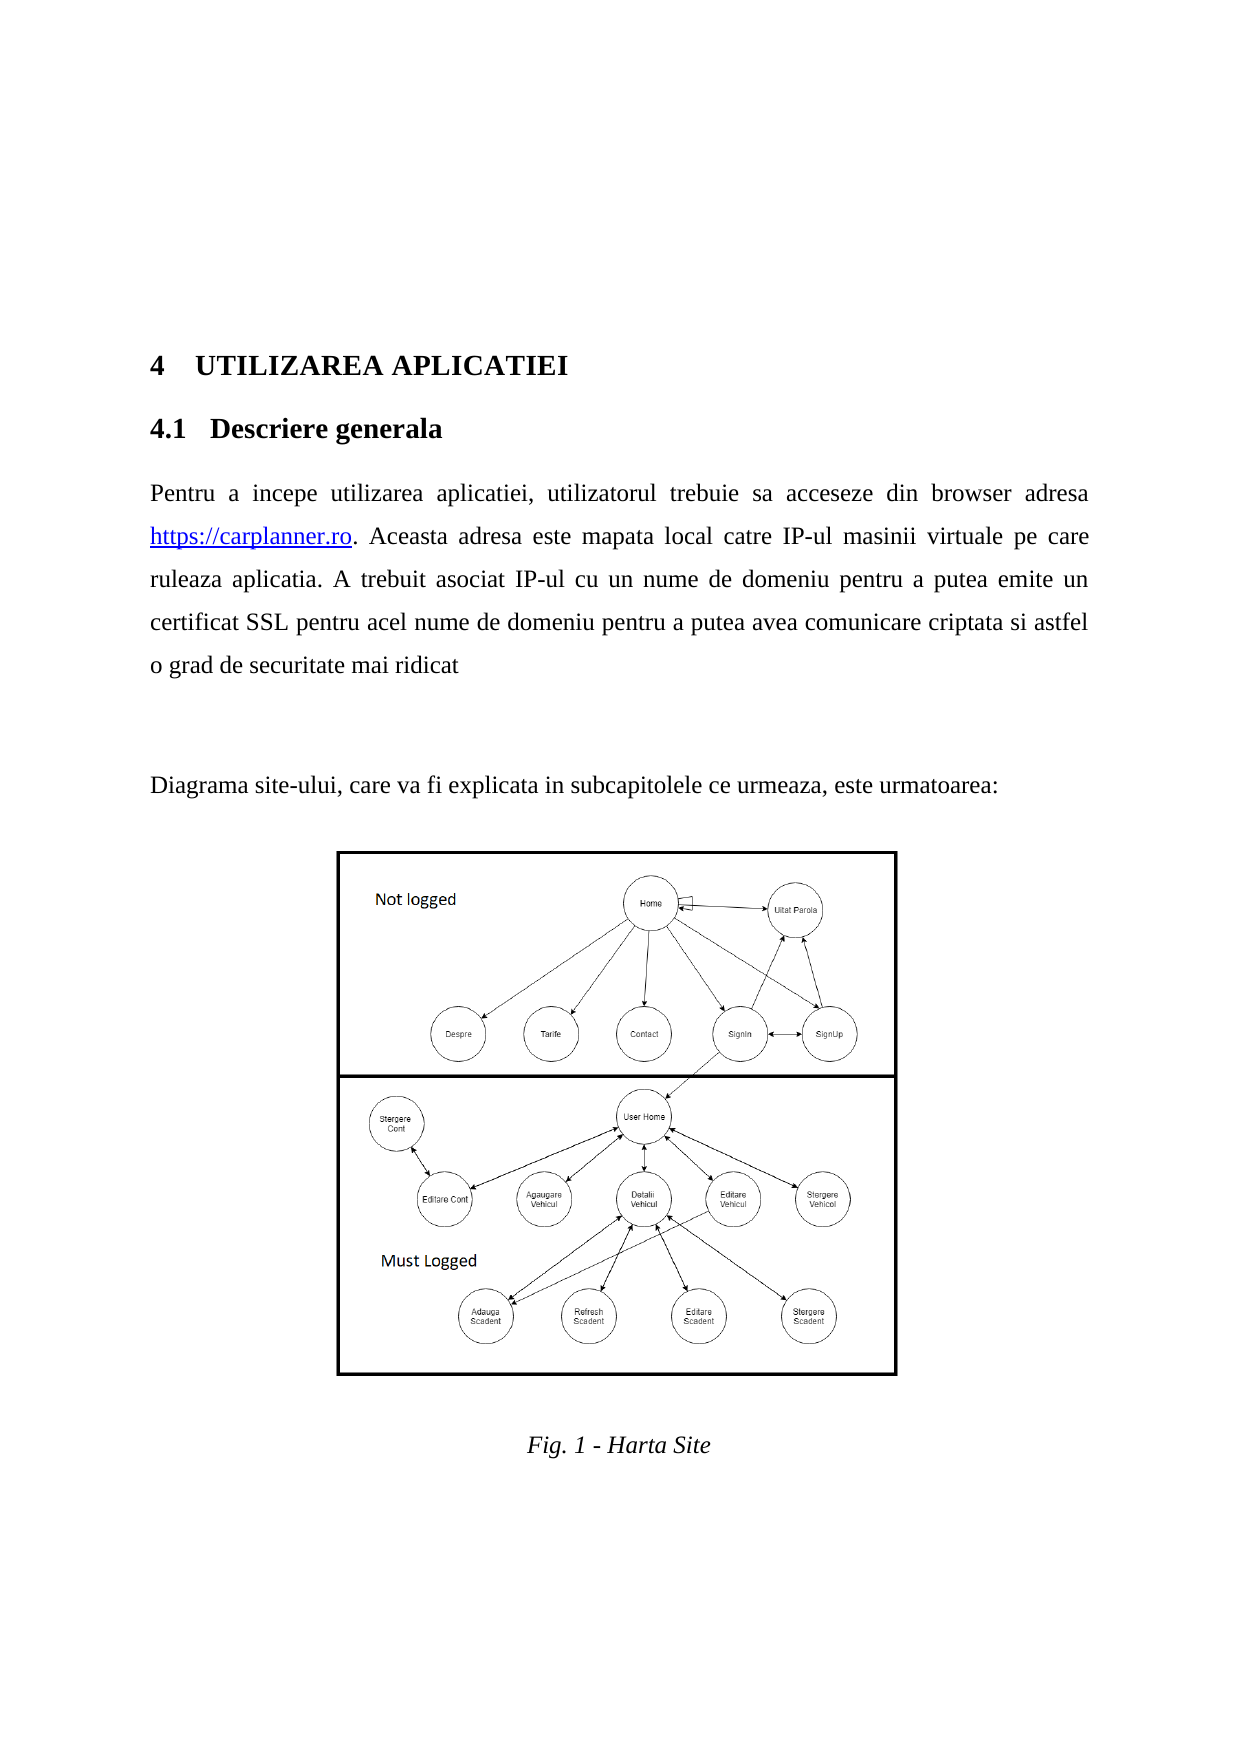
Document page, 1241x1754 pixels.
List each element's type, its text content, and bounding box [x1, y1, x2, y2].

subtitle Descriere generala [150, 411, 1090, 445]
text Fig. 1 - Harta Site [150, 1430, 1090, 1459]
text Pentru a incepe utilizarea aplicatiei, utilizatorul trebuie sa acceseze din browser adresa https://carplanner.ro. Aceasta adresa este mapata local catre IP-ul masinii virtuale pe care ruleaza aplicatia. A trebuit asociat IP-ul cu un nume de domeniu pentru a putea emite un certificat SSL pentru acel nume de domeniu pentru a putea avea comunicare criptata si astfel o grad de securitate mai ridicat [150, 478, 1090, 679]
subtitle Utilizarea aplicatiei [150, 348, 1090, 382]
text Diagrama site-ului, care va fi explicata in subcapitolele ce urmeaza, este urmatoarea: [150, 770, 1090, 799]
picture [314, 830, 926, 1399]
